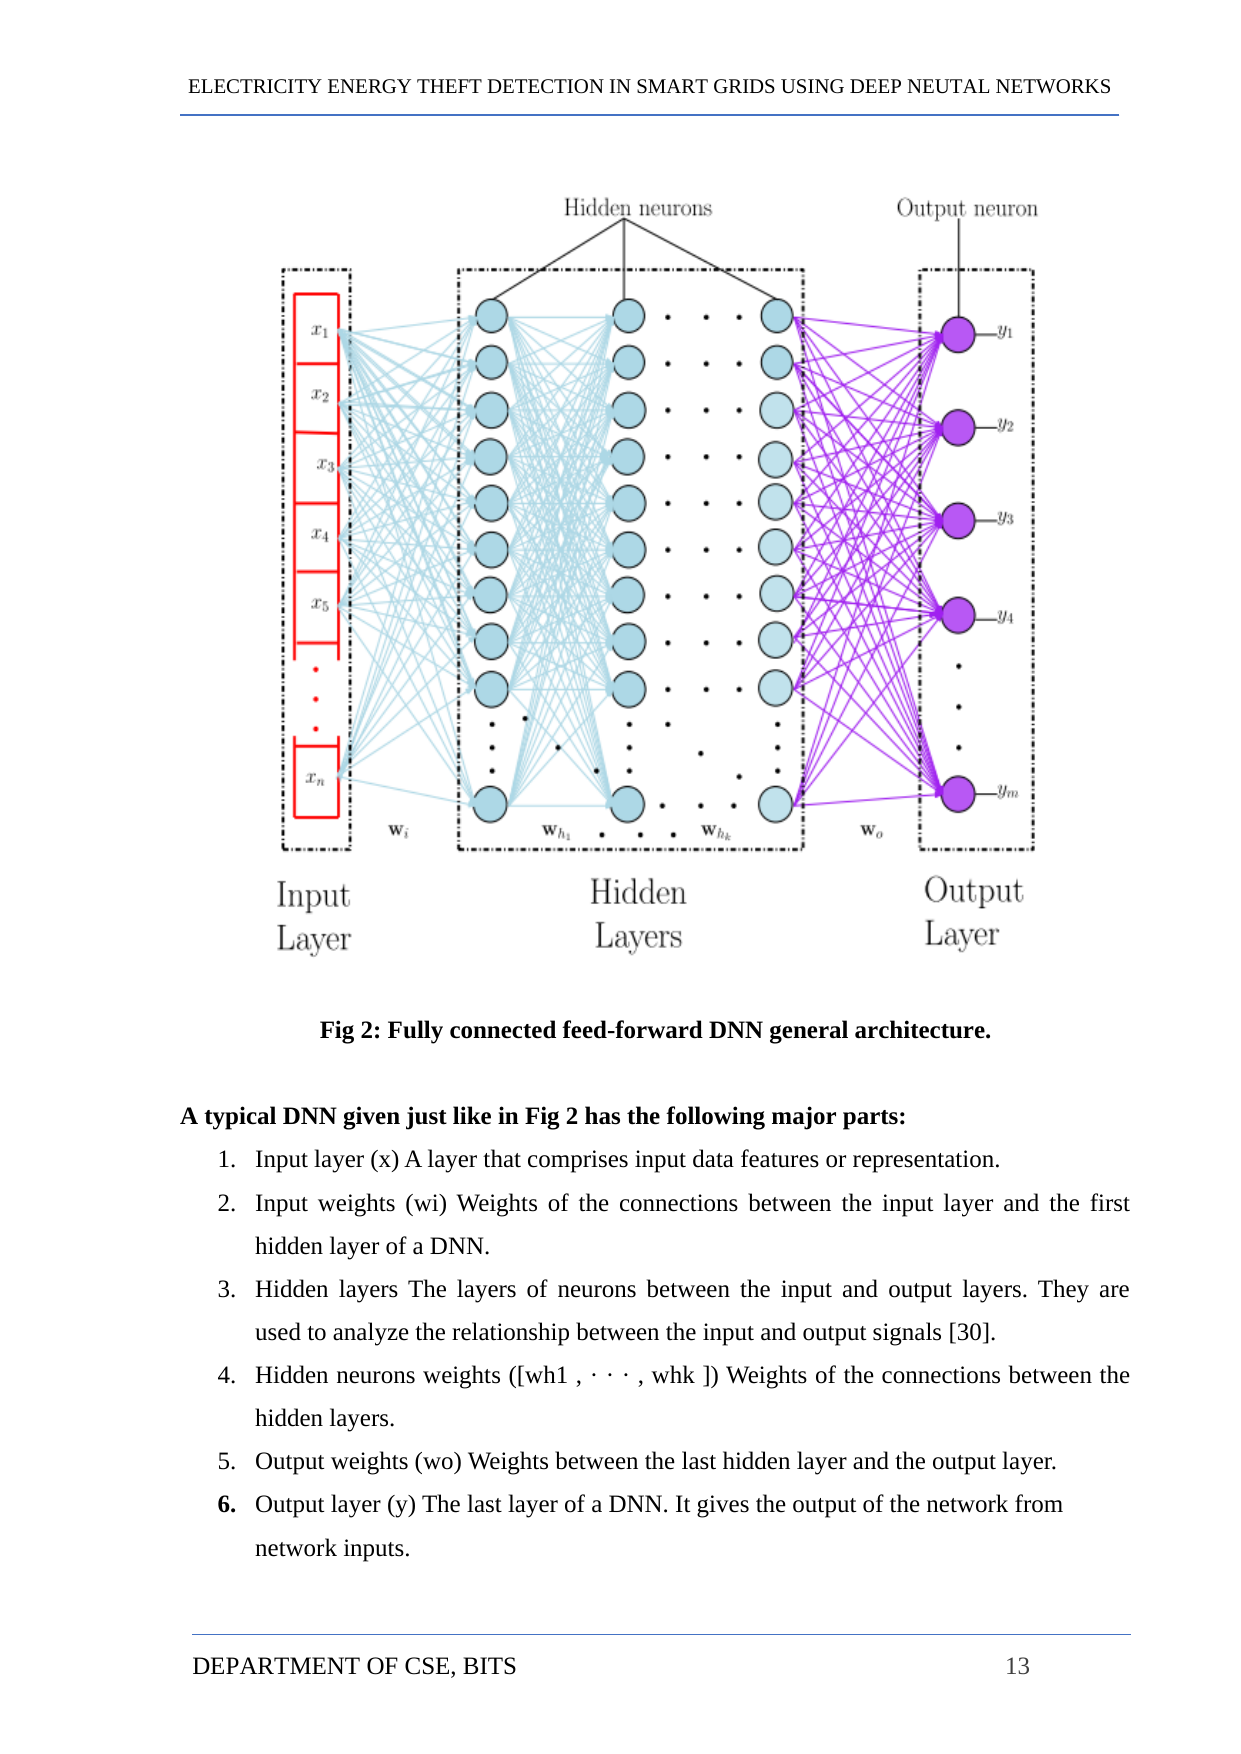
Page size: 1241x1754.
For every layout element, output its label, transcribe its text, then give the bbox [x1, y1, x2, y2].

text A typical DNN given just like in Fig 2 has the following major parts: [180, 1101, 1131, 1130]
text Fig 2: Fully connected feed-forward DNN general architecture. [180, 1015, 1131, 1044]
picture [266, 150, 1045, 960]
list Input weights (wi) Weights of the connections between the input layer and the first hidden layer of a DNN. [217, 1188, 1131, 1259]
list Hidden layers The layers of neurons between the input and output layers. They are used to analyze the relationship between the input and output signals [30]. [217, 1274, 1131, 1346]
list Input layer (x) A layer that comprises input data features or representation. [217, 1144, 1131, 1173]
list Output layer (y) The last layer of a DNN. It gives the output of the network from network inputs. [217, 1489, 1131, 1561]
list Output weights (wo) Weights between the last hidden layer and the output layer. [217, 1446, 1131, 1475]
list Hidden neurons weights ([wh1 , · · · , whk ]) Weights of the connections between the hidden layers. [217, 1360, 1131, 1432]
